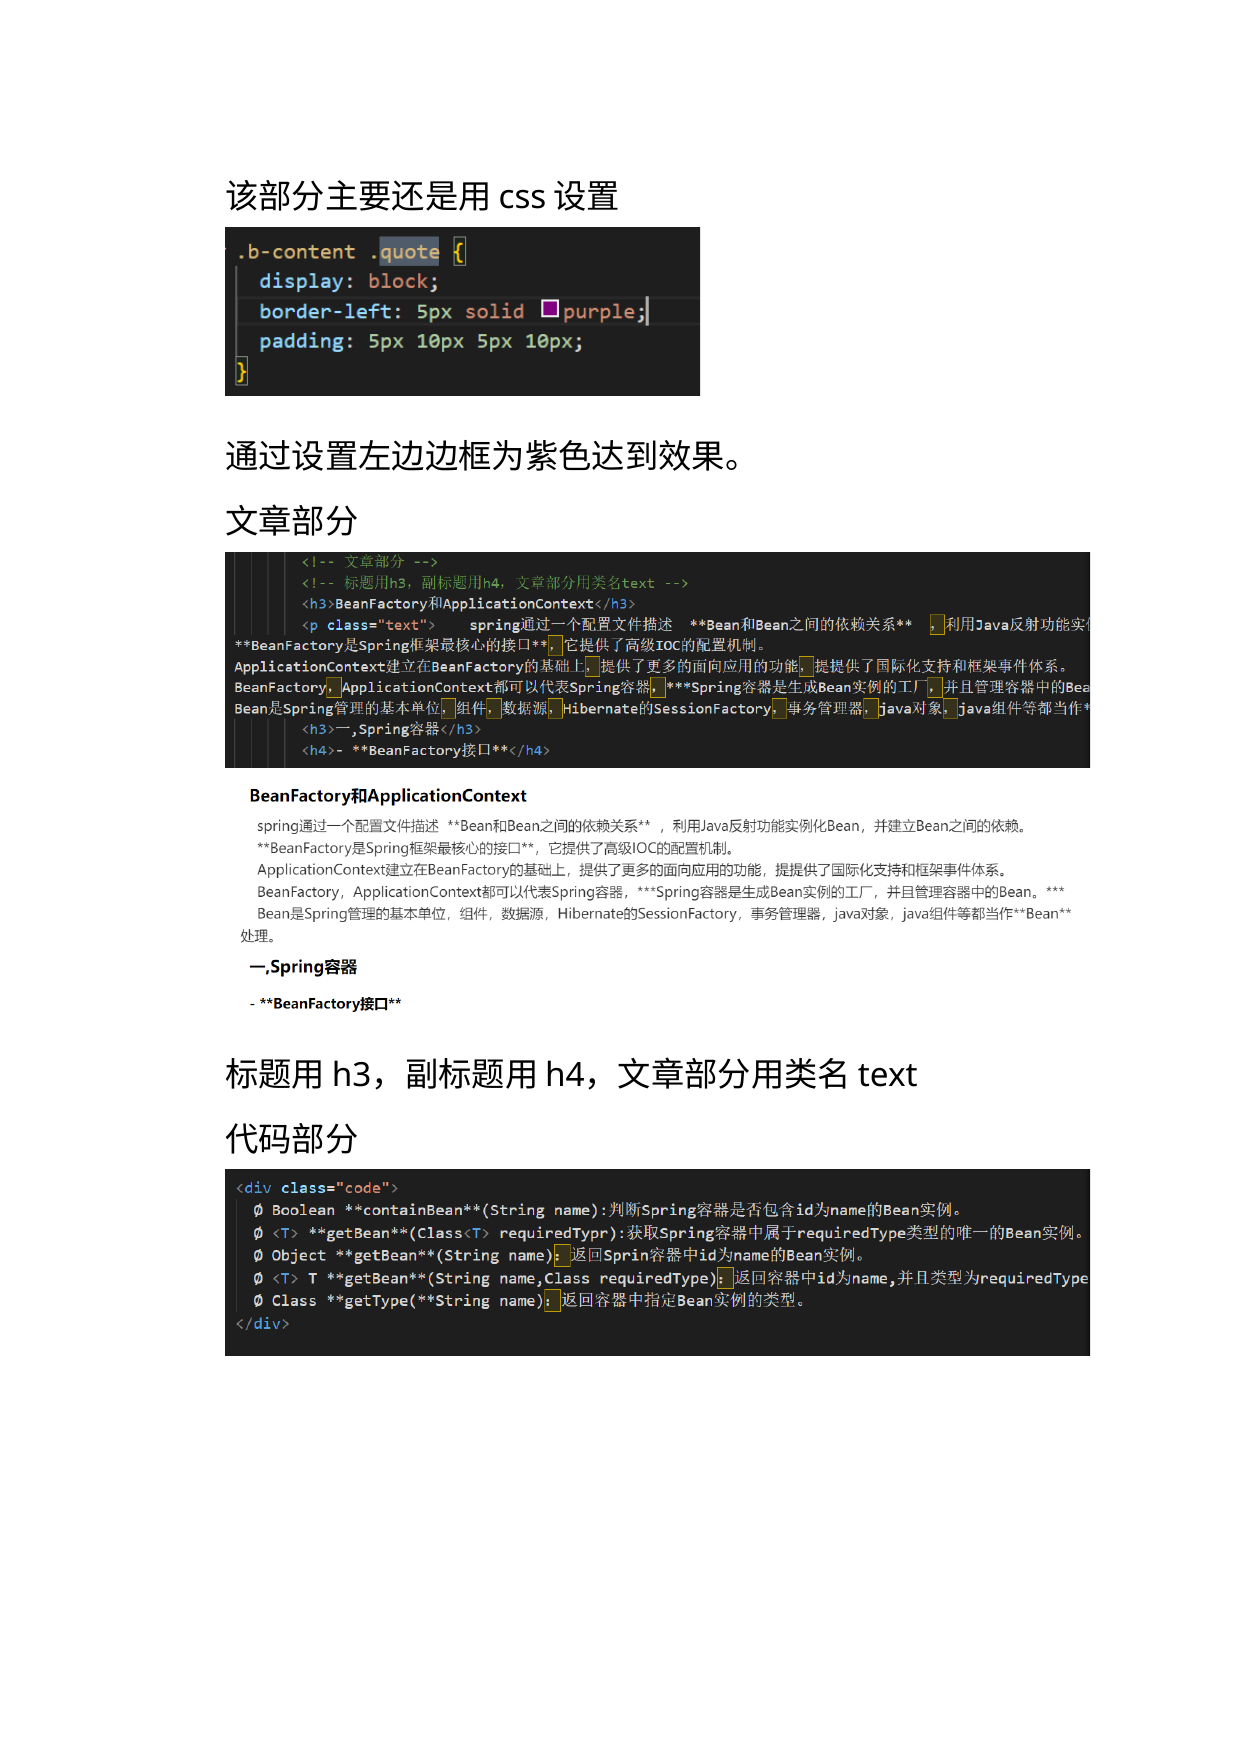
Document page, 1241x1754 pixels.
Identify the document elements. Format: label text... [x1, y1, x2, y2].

list 标题用h3，副标题用h4，文章部分用类名text [225, 1039, 1053, 1104]
list 文章部分 [225, 487, 1053, 552]
list 代码部分 [225, 1104, 1053, 1169]
list 该部分主要还是用css设置 [225, 162, 1053, 227]
list 通过设置左边边框为紫色达到效果。 [225, 422, 1053, 487]
